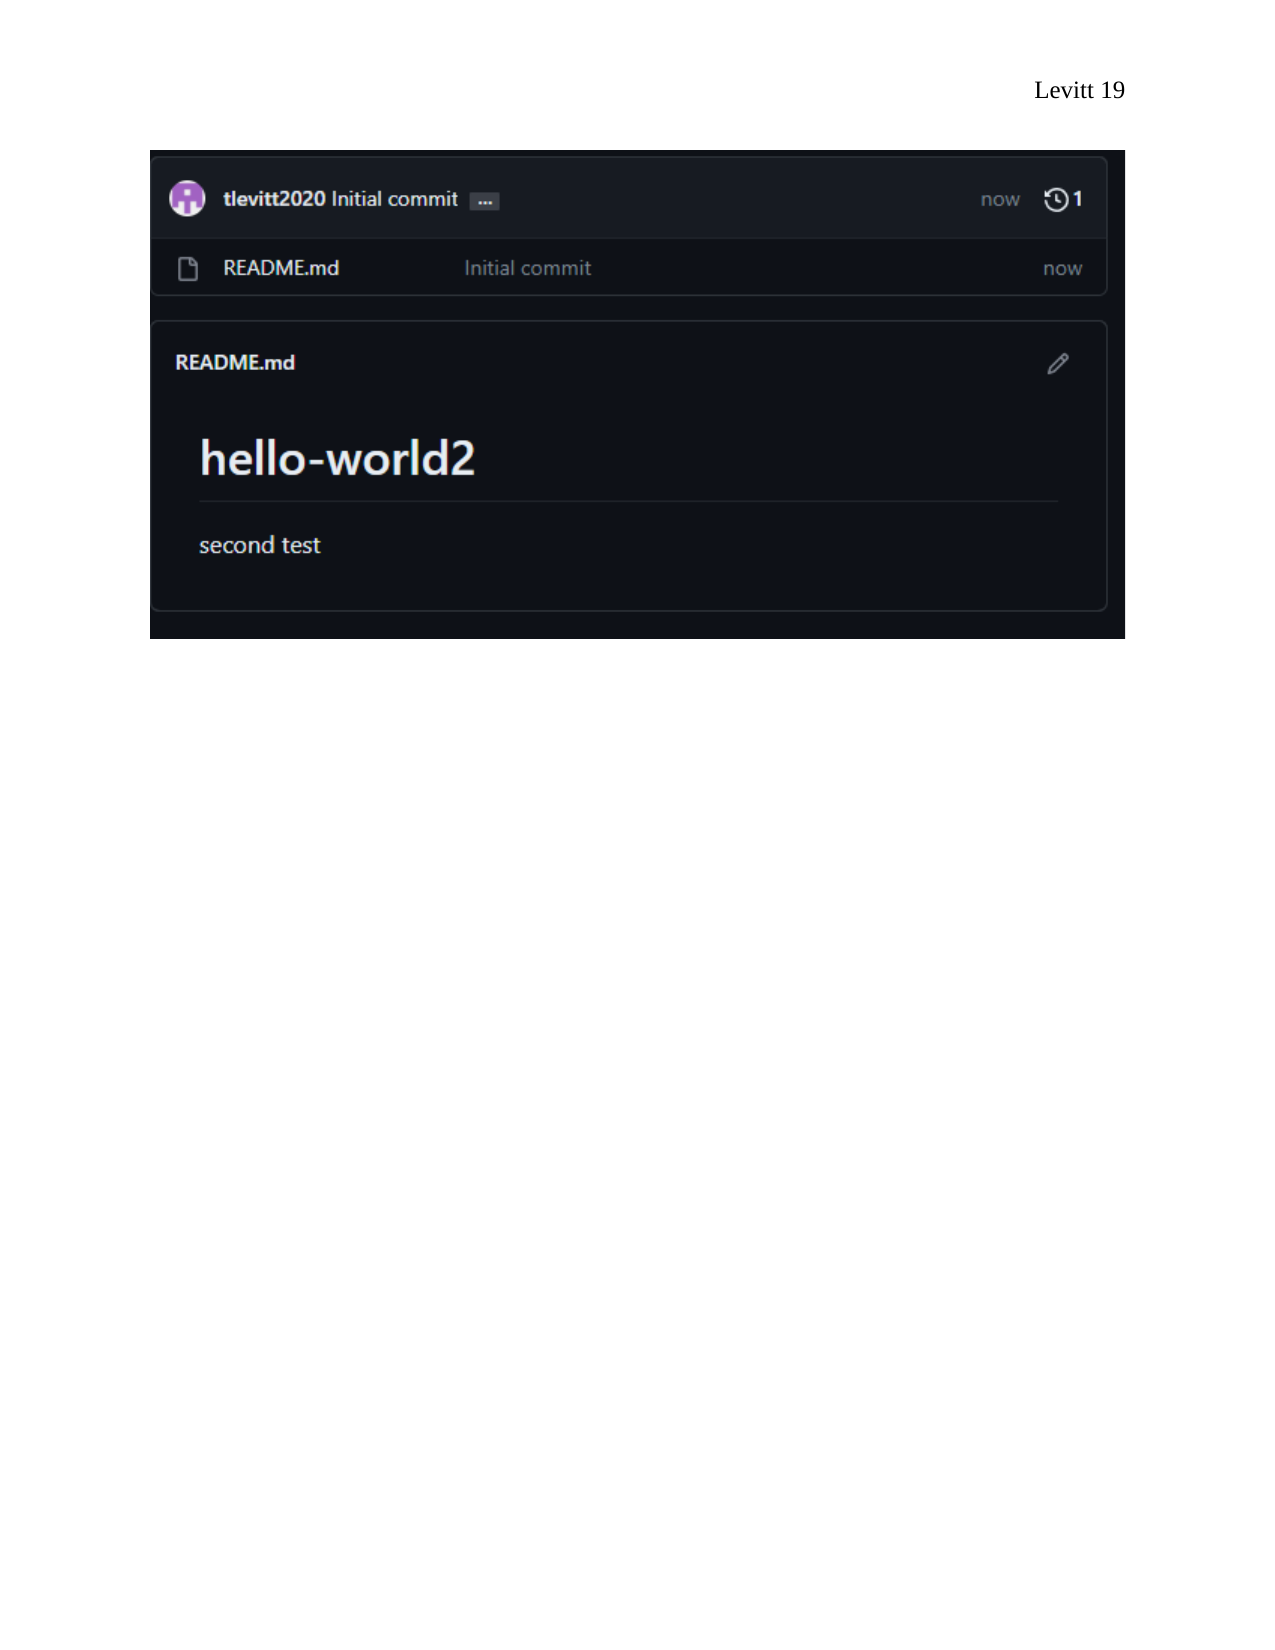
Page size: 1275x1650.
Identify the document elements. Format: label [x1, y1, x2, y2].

picture [150, 150, 1125, 639]
